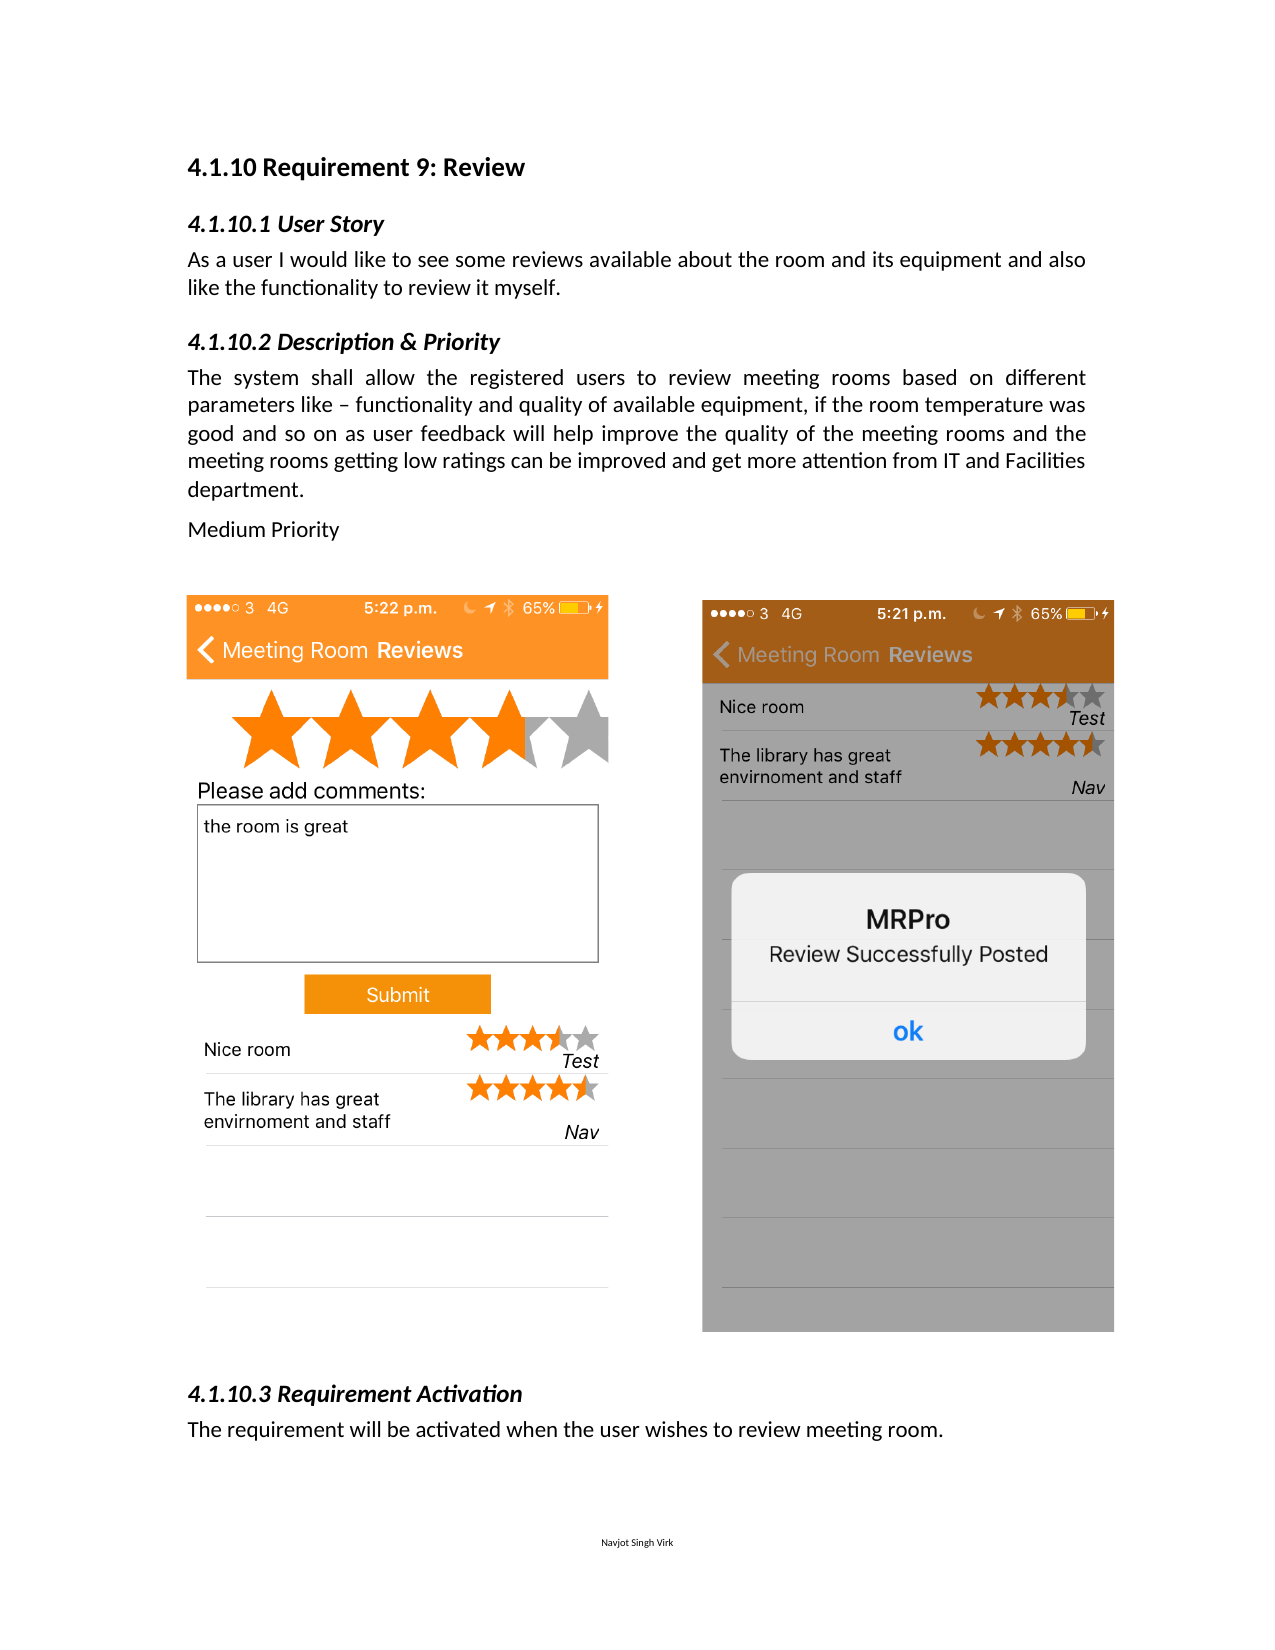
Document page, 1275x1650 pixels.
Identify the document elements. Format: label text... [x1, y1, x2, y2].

text As a user I would like to see some reviews available about the room and its equipment and also like the functionality to review it myself. [187, 245, 1088, 301]
picture [186, 595, 609, 1344]
subtitle Description & Priority [187, 326, 1088, 356]
subtitle Requirement Activation [187, 1379, 1088, 1409]
text The requirement will be activated when the user wishes to review meeting room. [187, 1415, 1088, 1443]
text The system shall allow the registered users to review meeting rooms based on different parameters like – functionality and quality of available equipment, if the room temperature was good and so on as user feedback will help improve the quality of the meeting rooms and the meeting rooms getting low ratings can be improved and get more attention from IT and Facilities department. [187, 363, 1088, 503]
text Medium Priority [187, 515, 1088, 543]
picture [702, 600, 1115, 1332]
subtitle User Story [187, 208, 1088, 238]
subtitle Requirement 9: Review [187, 150, 1088, 183]
